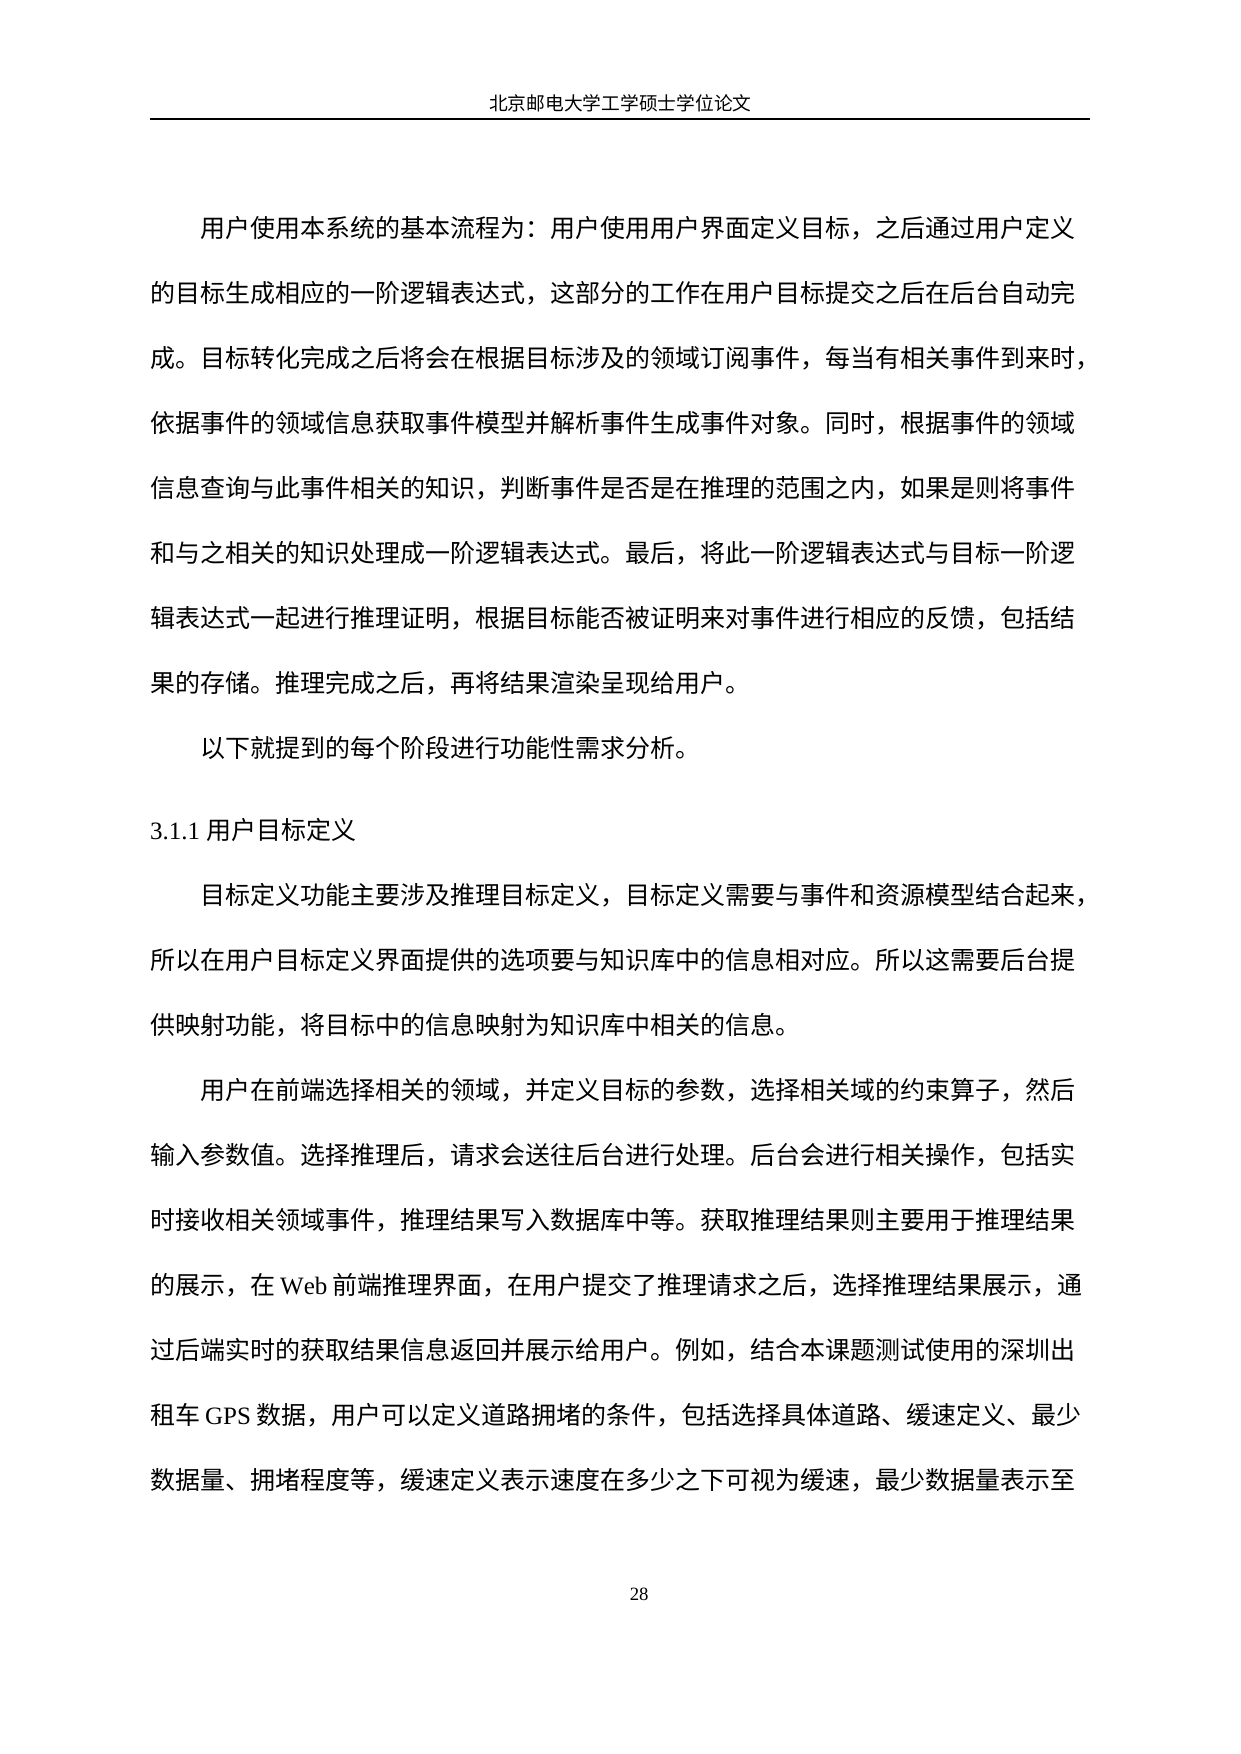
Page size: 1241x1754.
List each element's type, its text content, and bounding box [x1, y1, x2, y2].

text 以下就提到的每个阶段进行功能性需求分析。 [150, 714, 1090, 779]
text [150, 1056, 1090, 1511]
text 目标定义功能主要涉及推理目标定义，目标定义需要与事件和资源模型结合起来，所以在用户目标定义界面提供的选项要与知识库中的信息相对应。所以这需要后台提供映射功能，将目标中的信息映射为知识库中相关的信息。 [150, 861, 1090, 1056]
subtitle 3.1.1 用户目标定义 [150, 796, 1090, 861]
text 用户使用本系统的基本流程为：用户使用用户界面定义目标，之后通过用户定义的目标生成相应的一阶逻辑表达式，这部分的工作在用户目标提交之后在后台自动完成。目标转化完成之后将会在根据目标涉及的领域订阅事件，每当有相关事件到来时，依据事件的领域信息获取事件模型并解析事件生成事件对象。同时，根据事件的领域信息查询与此事件相关的知识，判断事件是否是在推理的范围之内，如果是则将事件和与之相关的知识处理成一阶逻辑表达式。最后，将此一阶逻辑表达式与目标一阶逻辑表达式一起进行推理证明，根据目标能否被证明来对事件进行相应的反馈，包括结果的存储。推理完成之后，再将结果渲染呈现给用户。 [150, 194, 1090, 714]
